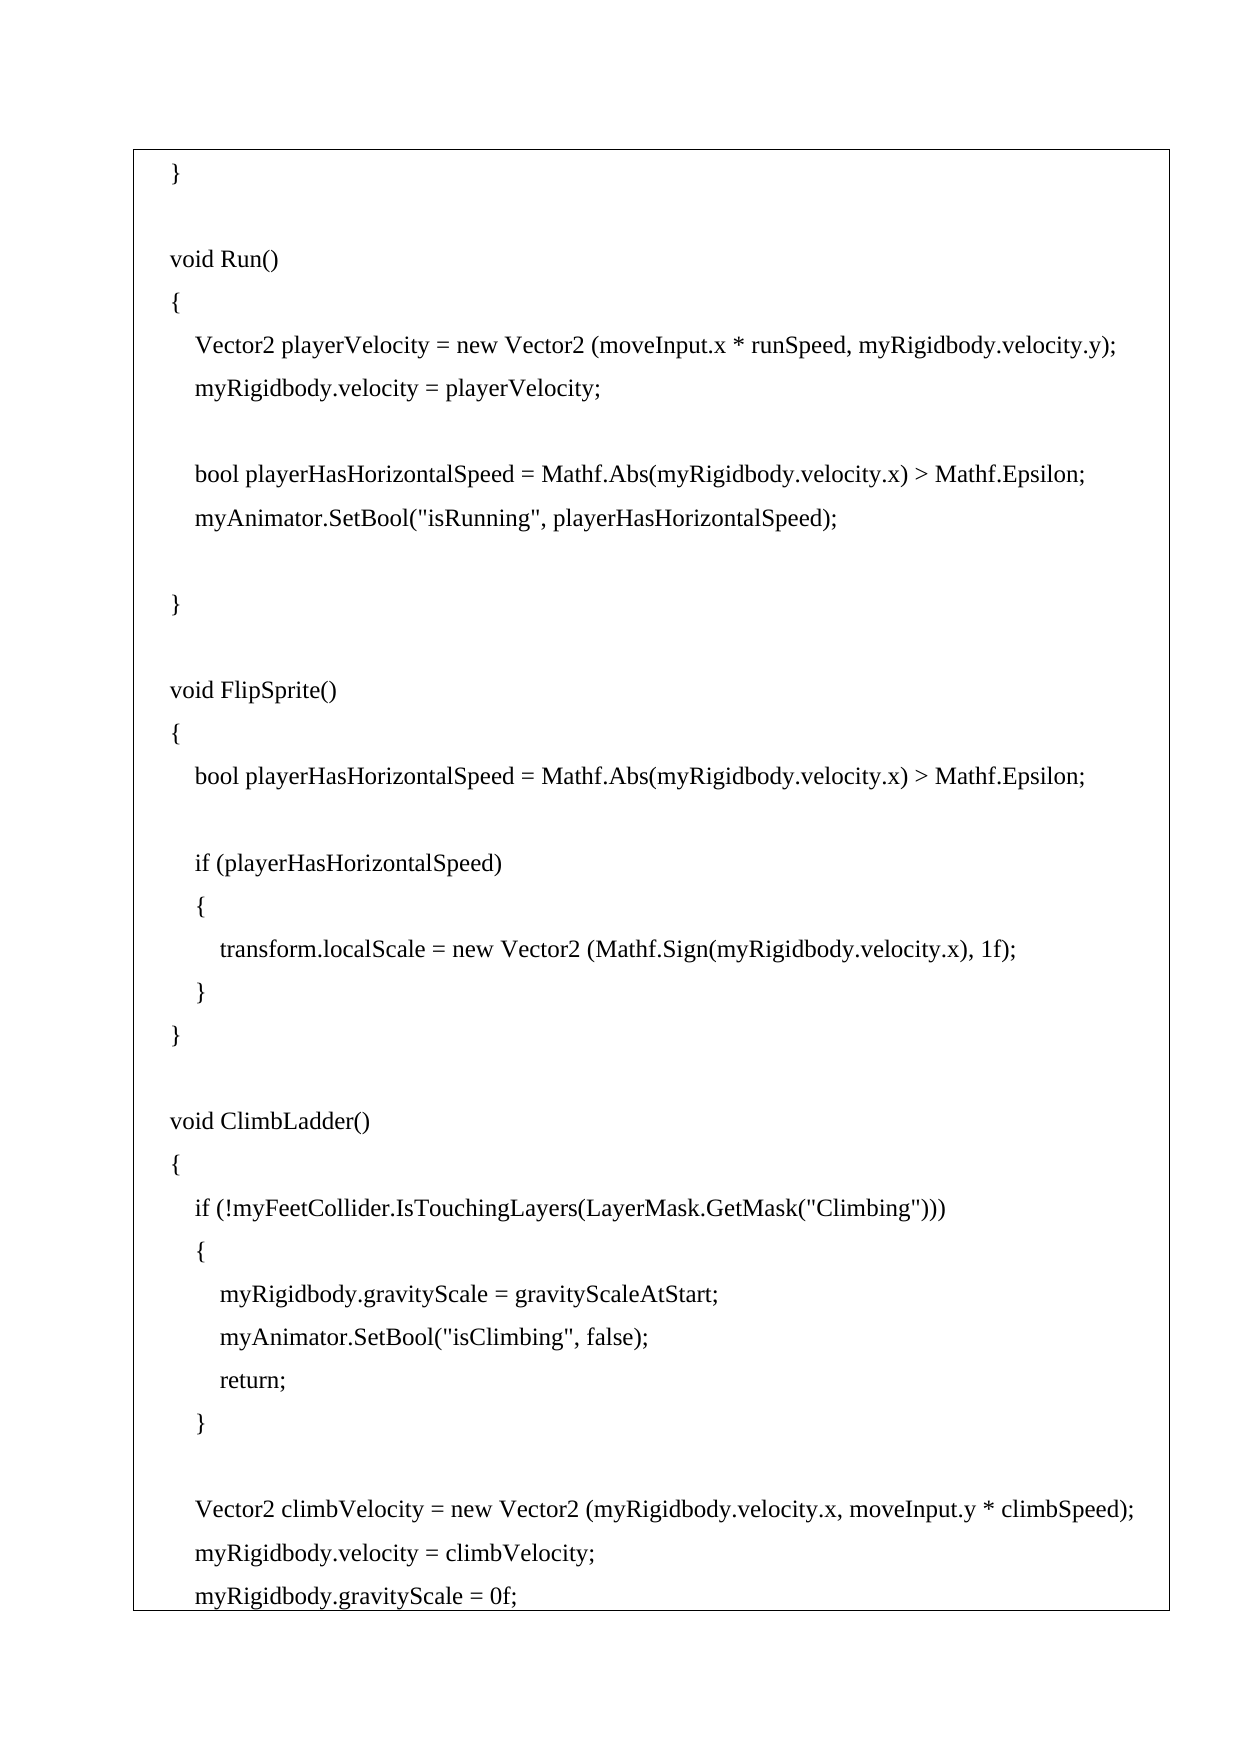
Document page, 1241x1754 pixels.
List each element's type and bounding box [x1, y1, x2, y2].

table_header [134, 150, 1169, 1609]
